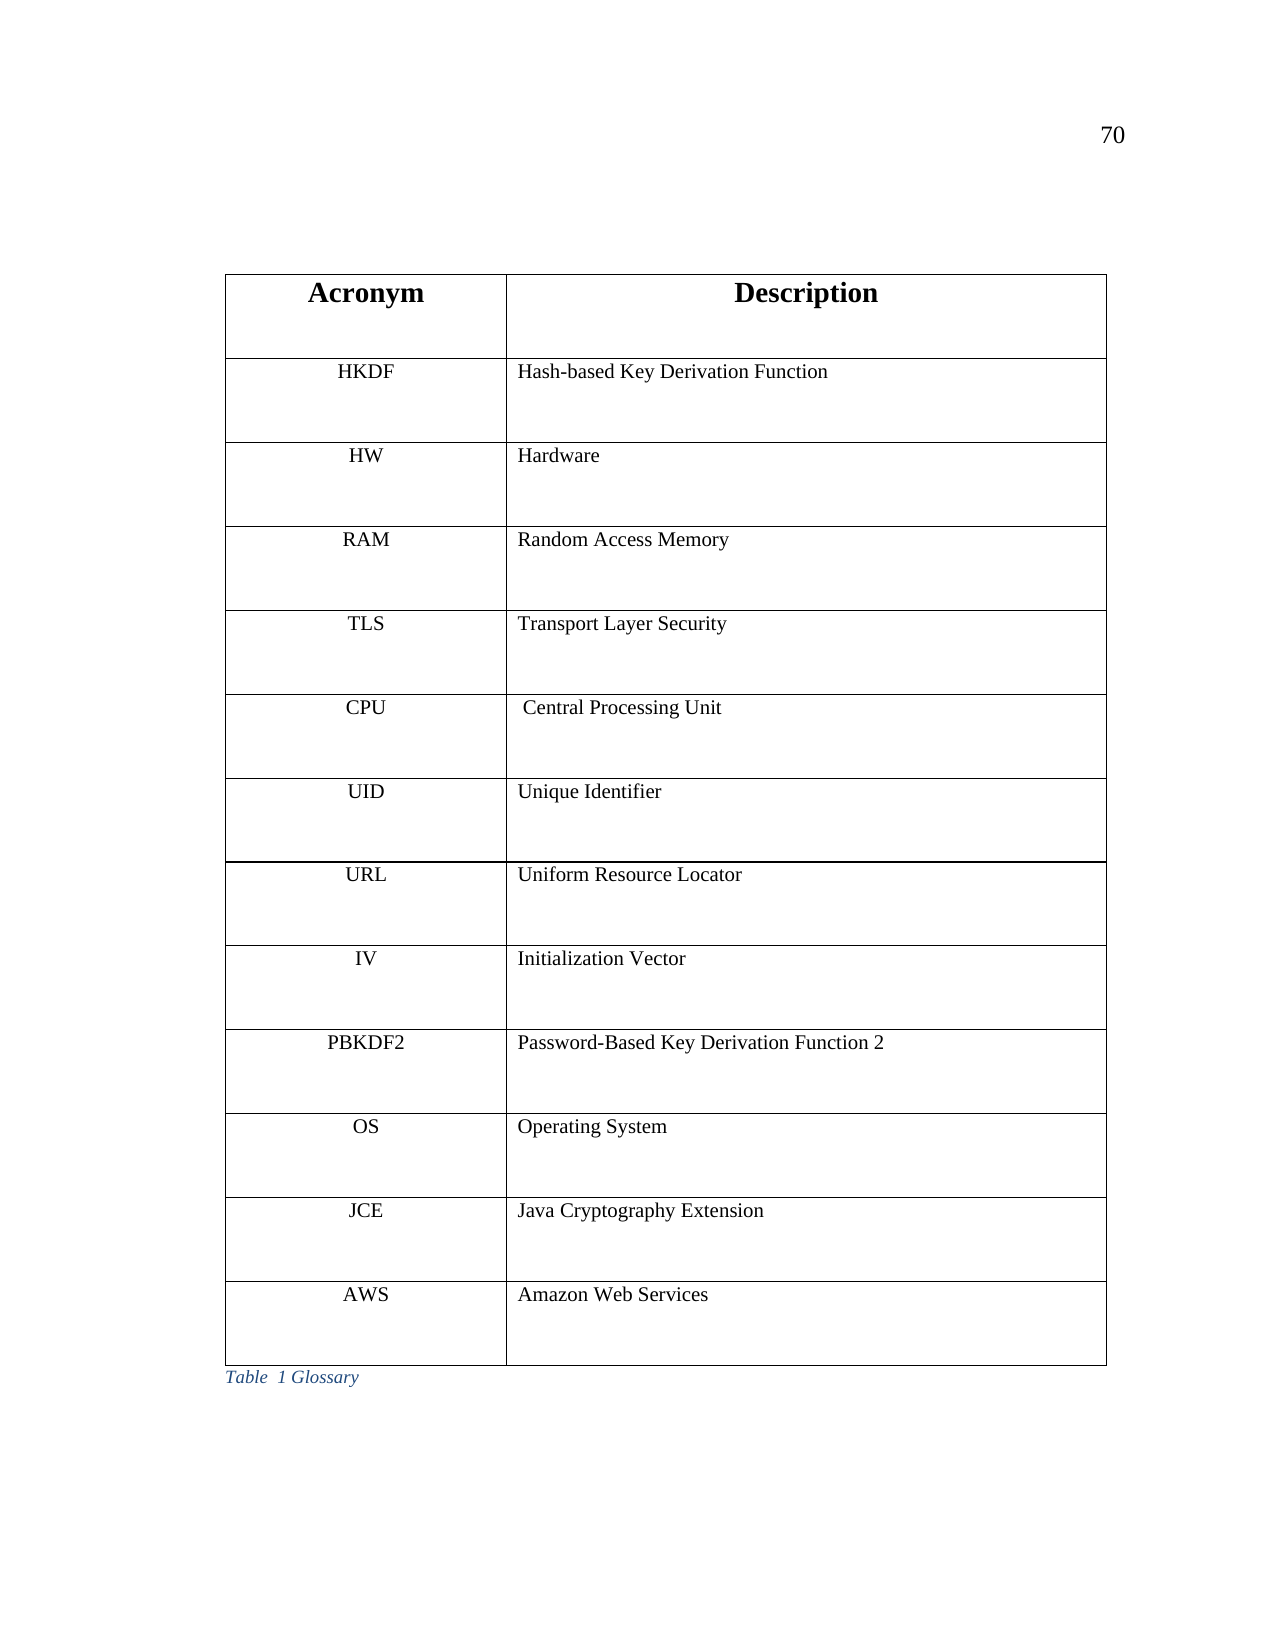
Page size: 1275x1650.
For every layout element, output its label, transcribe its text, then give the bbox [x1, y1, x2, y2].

table_cell TLS [226, 611, 506, 694]
table_cell Operating System [507, 1114, 1106, 1197]
table_cell IV [226, 946, 506, 1029]
table_cell RAM [226, 527, 506, 610]
table_cell JCE [226, 1198, 506, 1281]
table_cell AWS [226, 1282, 506, 1364]
table_header Acronym [226, 275, 506, 358]
table_cell CPU [226, 695, 506, 777]
table_cell HW [226, 443, 506, 526]
table_cell PBKDF2 [226, 1030, 506, 1113]
table_cell Unique Identifier [507, 779, 1106, 861]
text Table 1 Glossary [225, 1366, 1125, 1387]
table_cell Uniform Resource Locator [507, 863, 1106, 945]
table_cell Amazon Web Services [507, 1282, 1106, 1364]
table_cell Password-Based Key Derivation Function 2 [507, 1030, 1106, 1113]
table_cell Hardware [507, 443, 1106, 526]
table_cell HKDF [226, 359, 506, 442]
table_cell Transport Layer Security [507, 611, 1106, 694]
table_header Description [507, 275, 1106, 358]
table_cell Random Access Memory [507, 527, 1106, 610]
table_cell Initialization Vector [507, 946, 1106, 1029]
table_cell OS [226, 1114, 506, 1197]
table_cell Central Processing Unit [507, 695, 1106, 777]
table_cell Java Cryptography Extension [507, 1198, 1106, 1281]
table_cell Hash-based Key Derivation Function [507, 359, 1106, 442]
table_cell URL [226, 863, 506, 945]
table_cell UID [226, 779, 506, 861]
